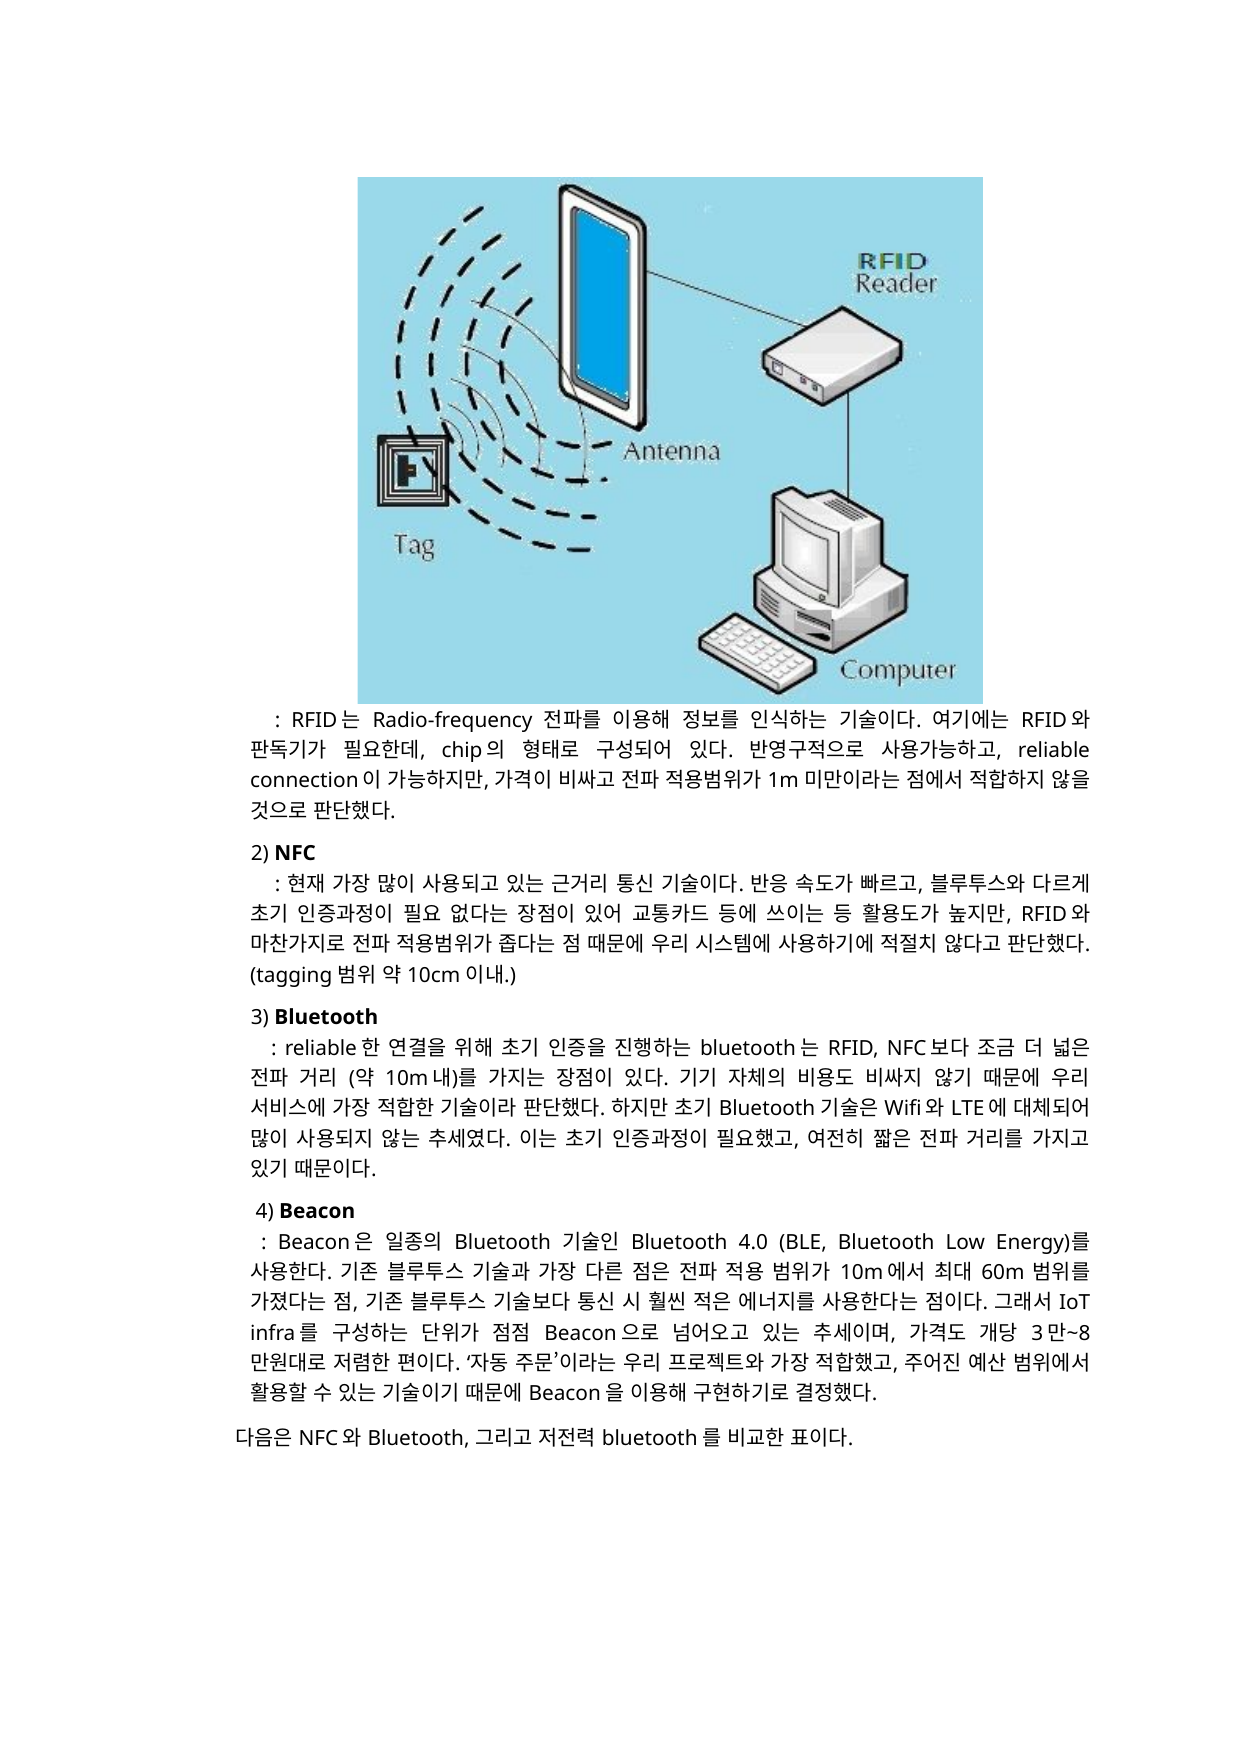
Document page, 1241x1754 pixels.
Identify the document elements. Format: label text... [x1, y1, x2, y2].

text : 현재 가장 많이 사용되고 있는 근거리 통신 기술이다. 반응 속도가 빠르고, 블루투스와 다르게 초기 인증과정이 필요 없다는 장점이 있어 교통카드 등에 쓰이는 등 활용도가 높지만, RFID와 마찬가지로 전파 적용범위가 좁다는 점 때문에 우리 시스템에 사용하기에 적절치 않다고 판단했다. (tagging 범위 약 10cm 이내.) [250, 867, 1090, 988]
text : reliable한 연결을 위해 초기 인증을 진행하는 bluetooth는 RFID, NFC보다 조금 더 넓은 전파 거리 (약 10m내)를 가지는 장점이 있다. 기기 자체의 비용도 비싸지 않기 때문에 우리 서비스에 가장 적합한 기술이라 판단했다. 하지만 초기 Bluetooth 기술은 Wifi와 LTE에 대체되어 많이 사용되지 않는 추세였다. 이는 초기 인증과정이 필요했고, 여전히 짧은 전파 거리를 가지고 있기 때문이다. [250, 1031, 1090, 1182]
picture [357, 177, 983, 704]
text 4) Beacon [250, 1197, 1090, 1225]
text 3) Bluetooth [221, 1002, 1090, 1031]
text 다음은 NFC와 Bluetooth, 그리고 저전력 bluetooth를 비교한 표이다. [180, 1421, 1090, 1451]
text : RFID는 Radio-frequency 전파를 이용해 정보를 인식하는 기술이다. 여기에는 RFID와 판독기가 필요한데, chip의 형태로 구성되어 있다. 반영구적으로 사용가능하고, reliable connection이 가능하지만, 가격이 비싸고 전파 적용범위가 1m 미만이라는 점에서 적합하지 않을 것으로 판단했다. [250, 703, 1090, 824]
text : Beacon은 일종의 Bluetooth 기술인 Bluetooth 4.0 (BLE, Bluetooth Low Energy)를 사용한다. 기존 블루투스 기술과 가장 다른 점은 전파 적용 범위가 10m에서 최대 60m 범위를 가졌다는 점, 기존 블루투스 기술보다 통신 시 훨씬 적은 에너지를 사용한다는 점이다. 그래서 IoT infra를 구성하는 단위가 점점 Beacon으로 넘어오고 있는 추세이며, 가격도 개당 3만~8만원대로 저렴한 편이다. ‘자동 주문’이라는 우리 프로젝트와 가장 적합했고, 주어진 예산 범위에서 활용할 수 있는 기술이기 때문에 Beacon을 이용해 구현하기로 결정했다. [250, 1225, 1090, 1407]
text 2) NFC [221, 838, 1090, 867]
